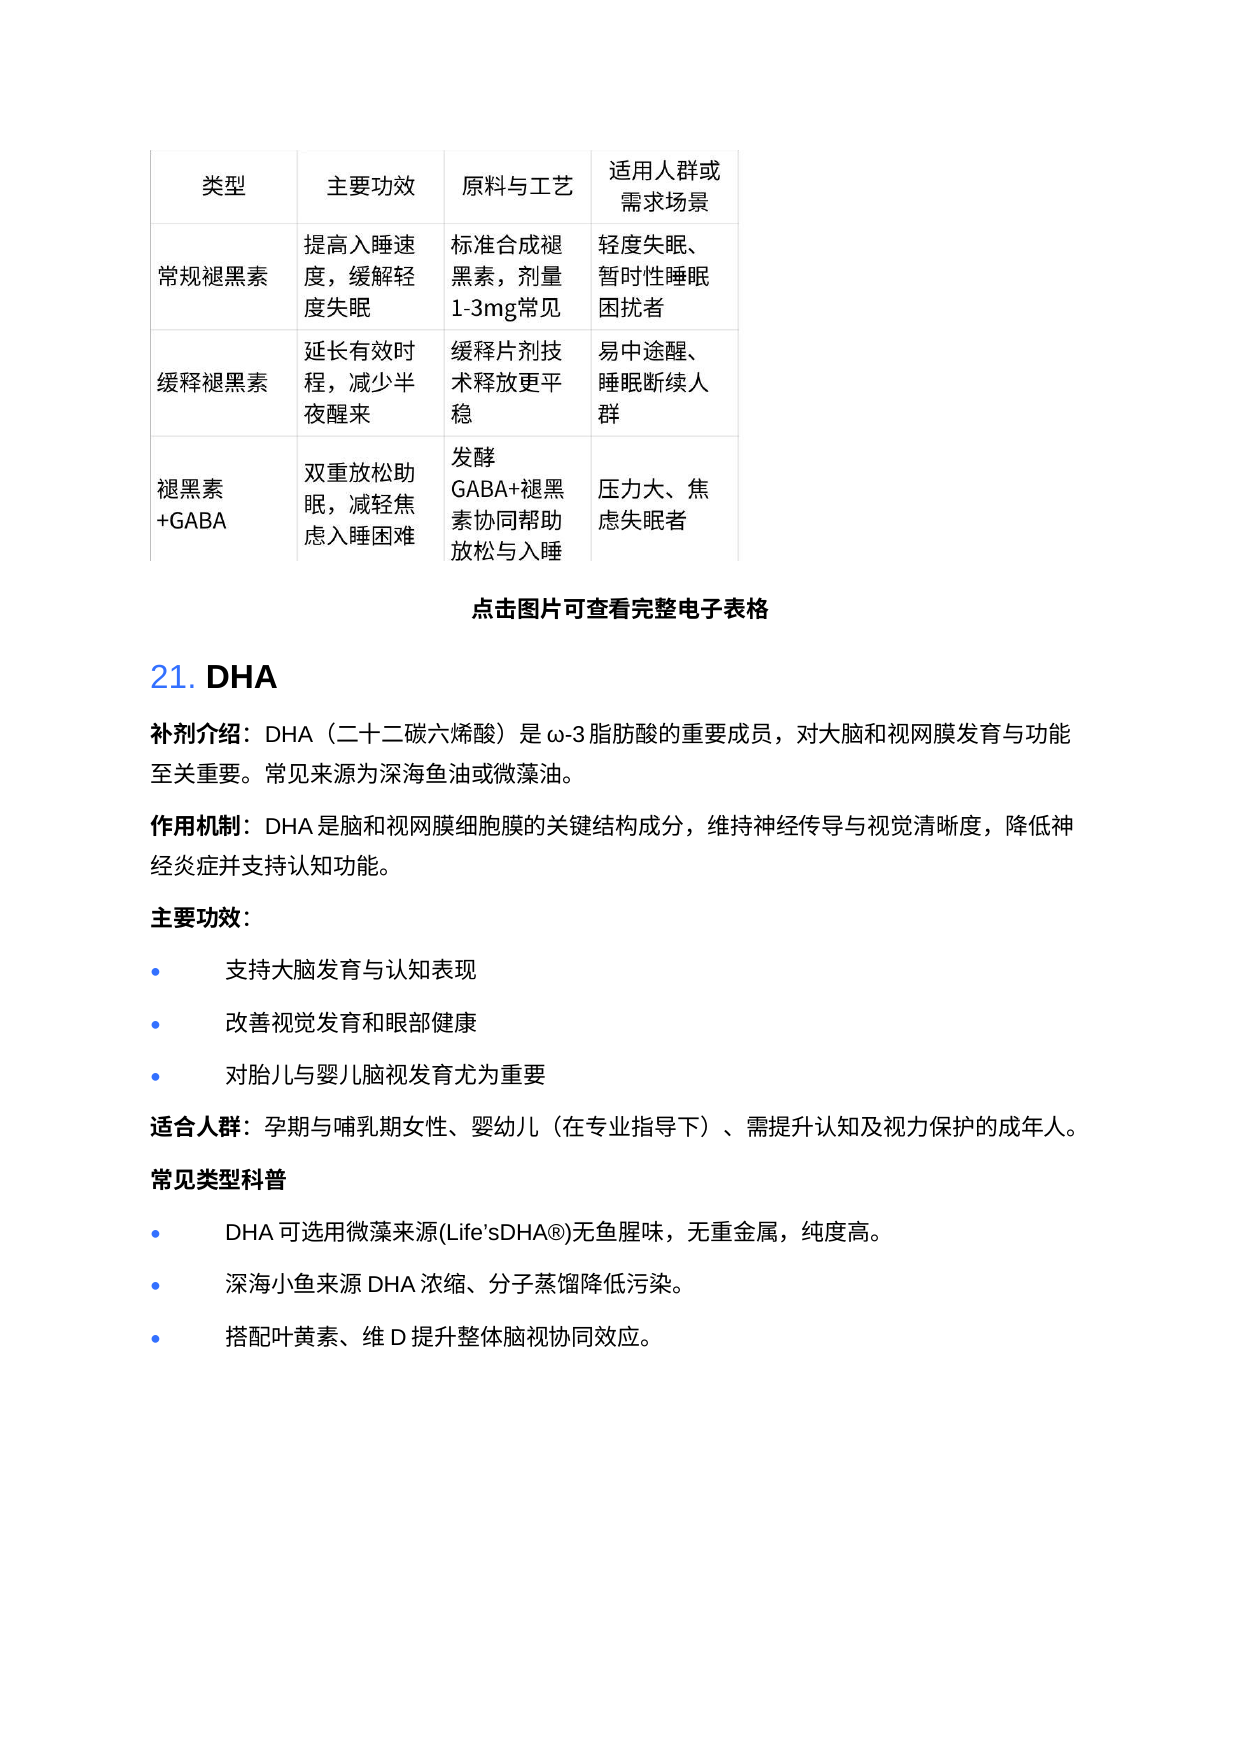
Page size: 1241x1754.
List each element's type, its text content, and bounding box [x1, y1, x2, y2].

list 改善视觉发育和眼部健康 [150, 1004, 1090, 1038]
text 点击图片可查看完整电子表格 [150, 591, 1090, 624]
list 深海小鱼来源DHA浓缩、分子蒸馏降低污染。 [150, 1266, 1090, 1299]
text 主要功效： [150, 900, 1090, 933]
text 作用机制：DHA是脑和视网膜细胞膜的关键结构成分，维持神经传导与视觉清晰度，降低神经炎症并支持认知功能。 [150, 808, 1090, 881]
list DHA可选用微藻来源(Life’sDHA®)无鱼腥味，无重金属，纯度高。 [150, 1214, 1090, 1247]
text 适合人群：孕期与哺乳期女性、婴幼儿（在专业指导下）、需提升认知及视力保护的成年人。 [150, 1109, 1090, 1142]
text 补剂介绍：DHA（二十二碳六烯酸）是ω-3脂肪酸的重要成员，对大脑和视网膜发育与功能至关重要。常见来源为深海鱼油或微藻油。 [150, 716, 1090, 789]
list 对胎儿与婴儿脑视发育尤为重要 [150, 1057, 1090, 1090]
list 支持大脑发育与认知表现 [150, 952, 1090, 986]
list 搭配叶黄素、维D提升整体脑视协同效应。 [150, 1318, 1090, 1352]
text 常见类型科普 [150, 1161, 1090, 1195]
picture [150, 150, 1013, 561]
text 21. DHA [150, 657, 1090, 696]
